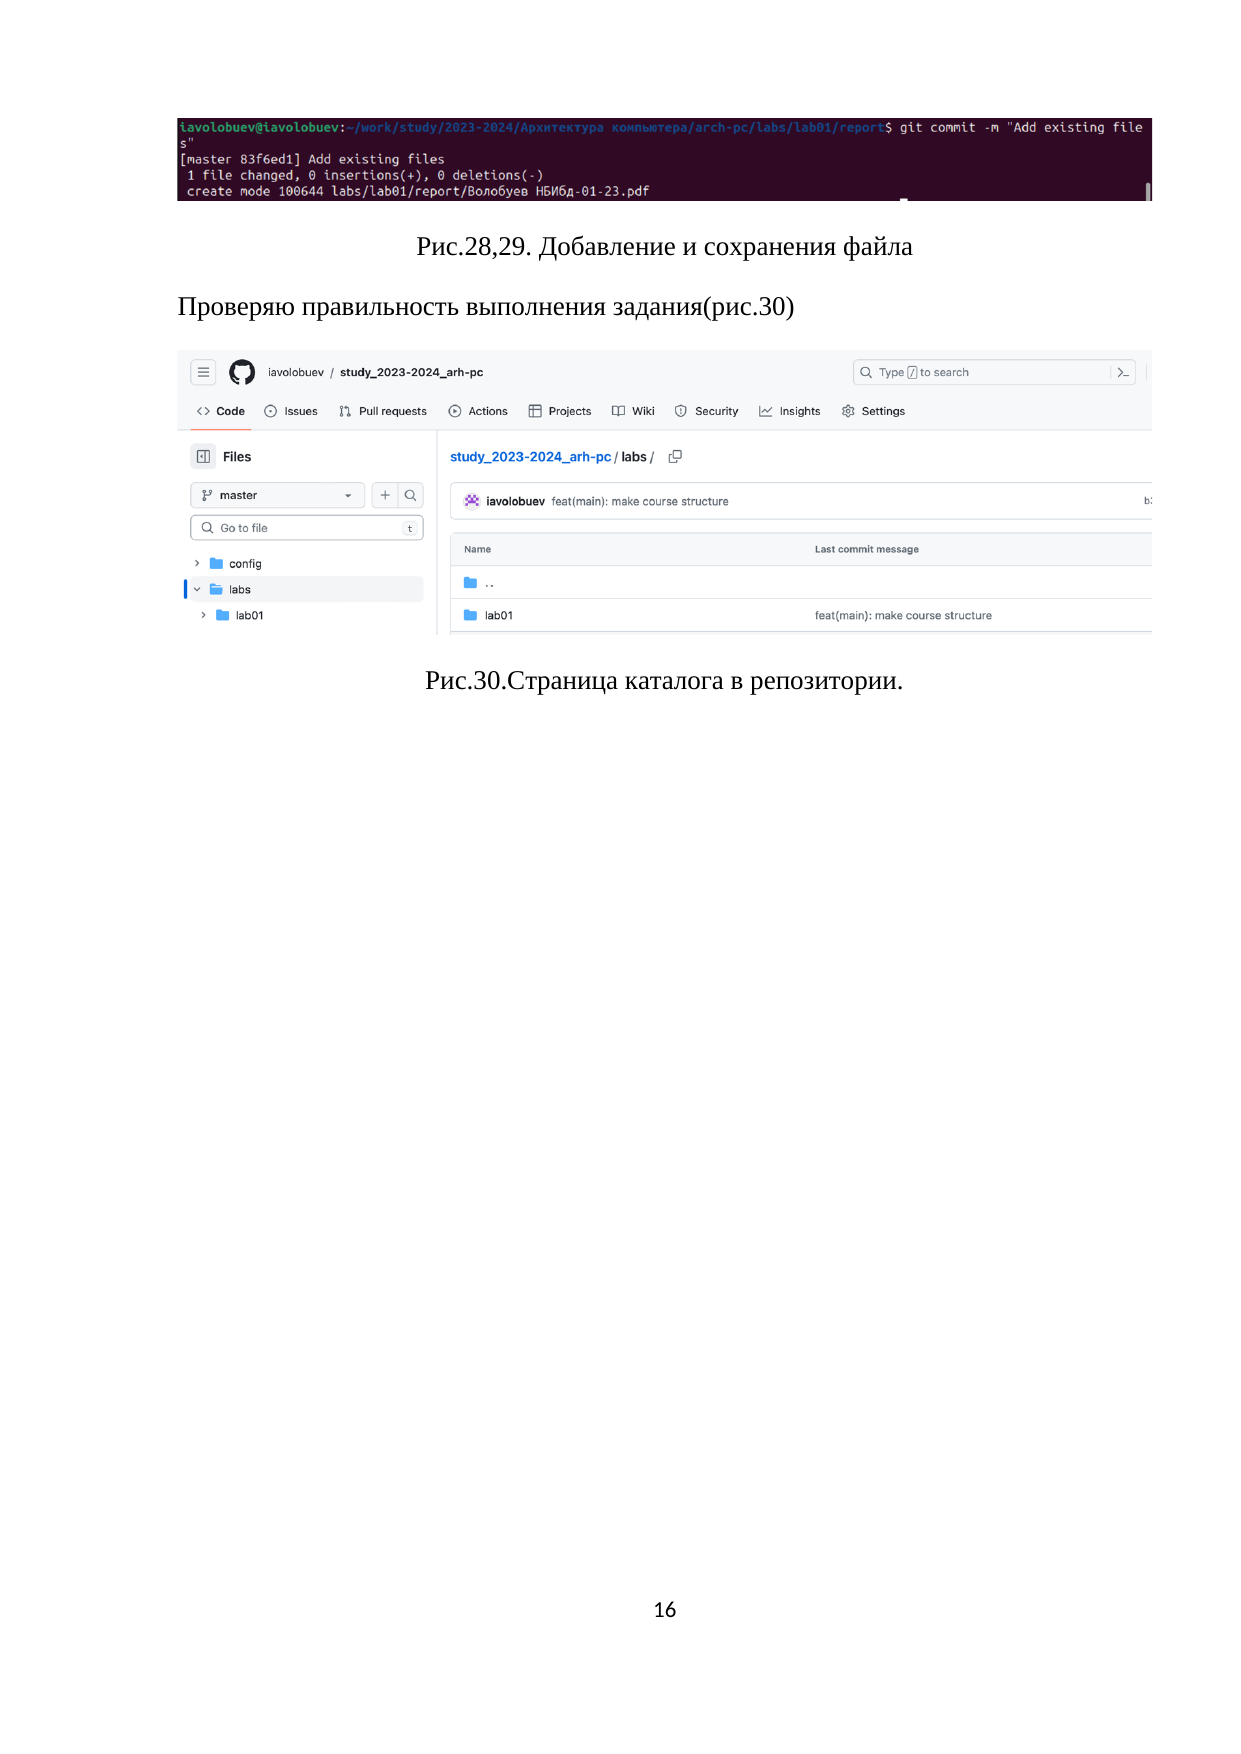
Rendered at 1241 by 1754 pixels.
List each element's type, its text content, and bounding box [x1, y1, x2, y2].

text Рис.30.Страница каталога в репозитории. [177, 664, 1152, 695]
picture [177, 350, 1153, 635]
text Рис.28,29. Добавление и сохранения файла [177, 230, 1152, 261]
text Проверяю правильность выполнения задания(рис.30) [177, 290, 1152, 321]
picture [177, 118, 1153, 201]
